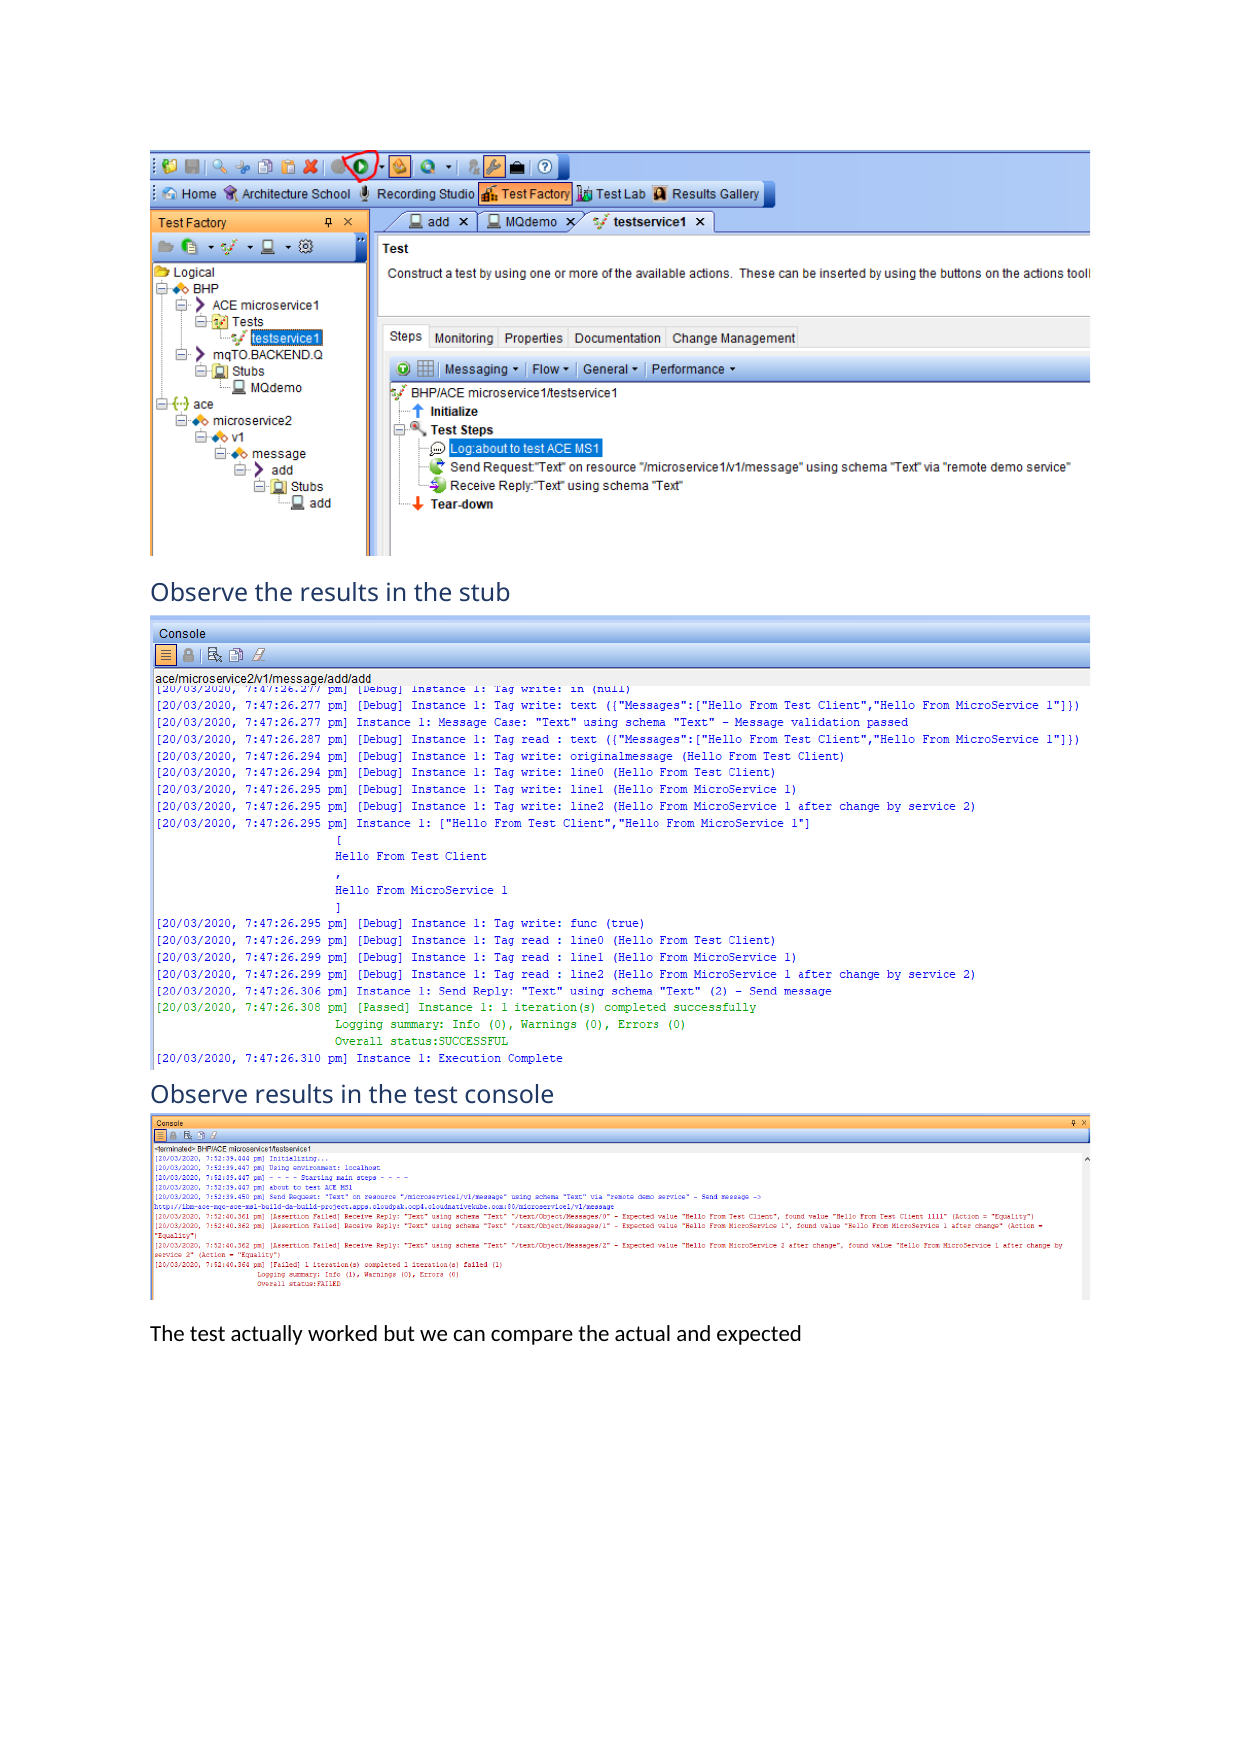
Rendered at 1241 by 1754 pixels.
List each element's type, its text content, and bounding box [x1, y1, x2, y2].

picture [150, 615, 1091, 1070]
picture [150, 150, 1091, 556]
subtitle Observe results in the test console [150, 1077, 1090, 1111]
subtitle Observe the results in the stub [150, 575, 1090, 609]
text The test actually worked but we can compare the actual and expected [150, 1319, 1090, 1347]
picture [150, 1113, 1091, 1300]
